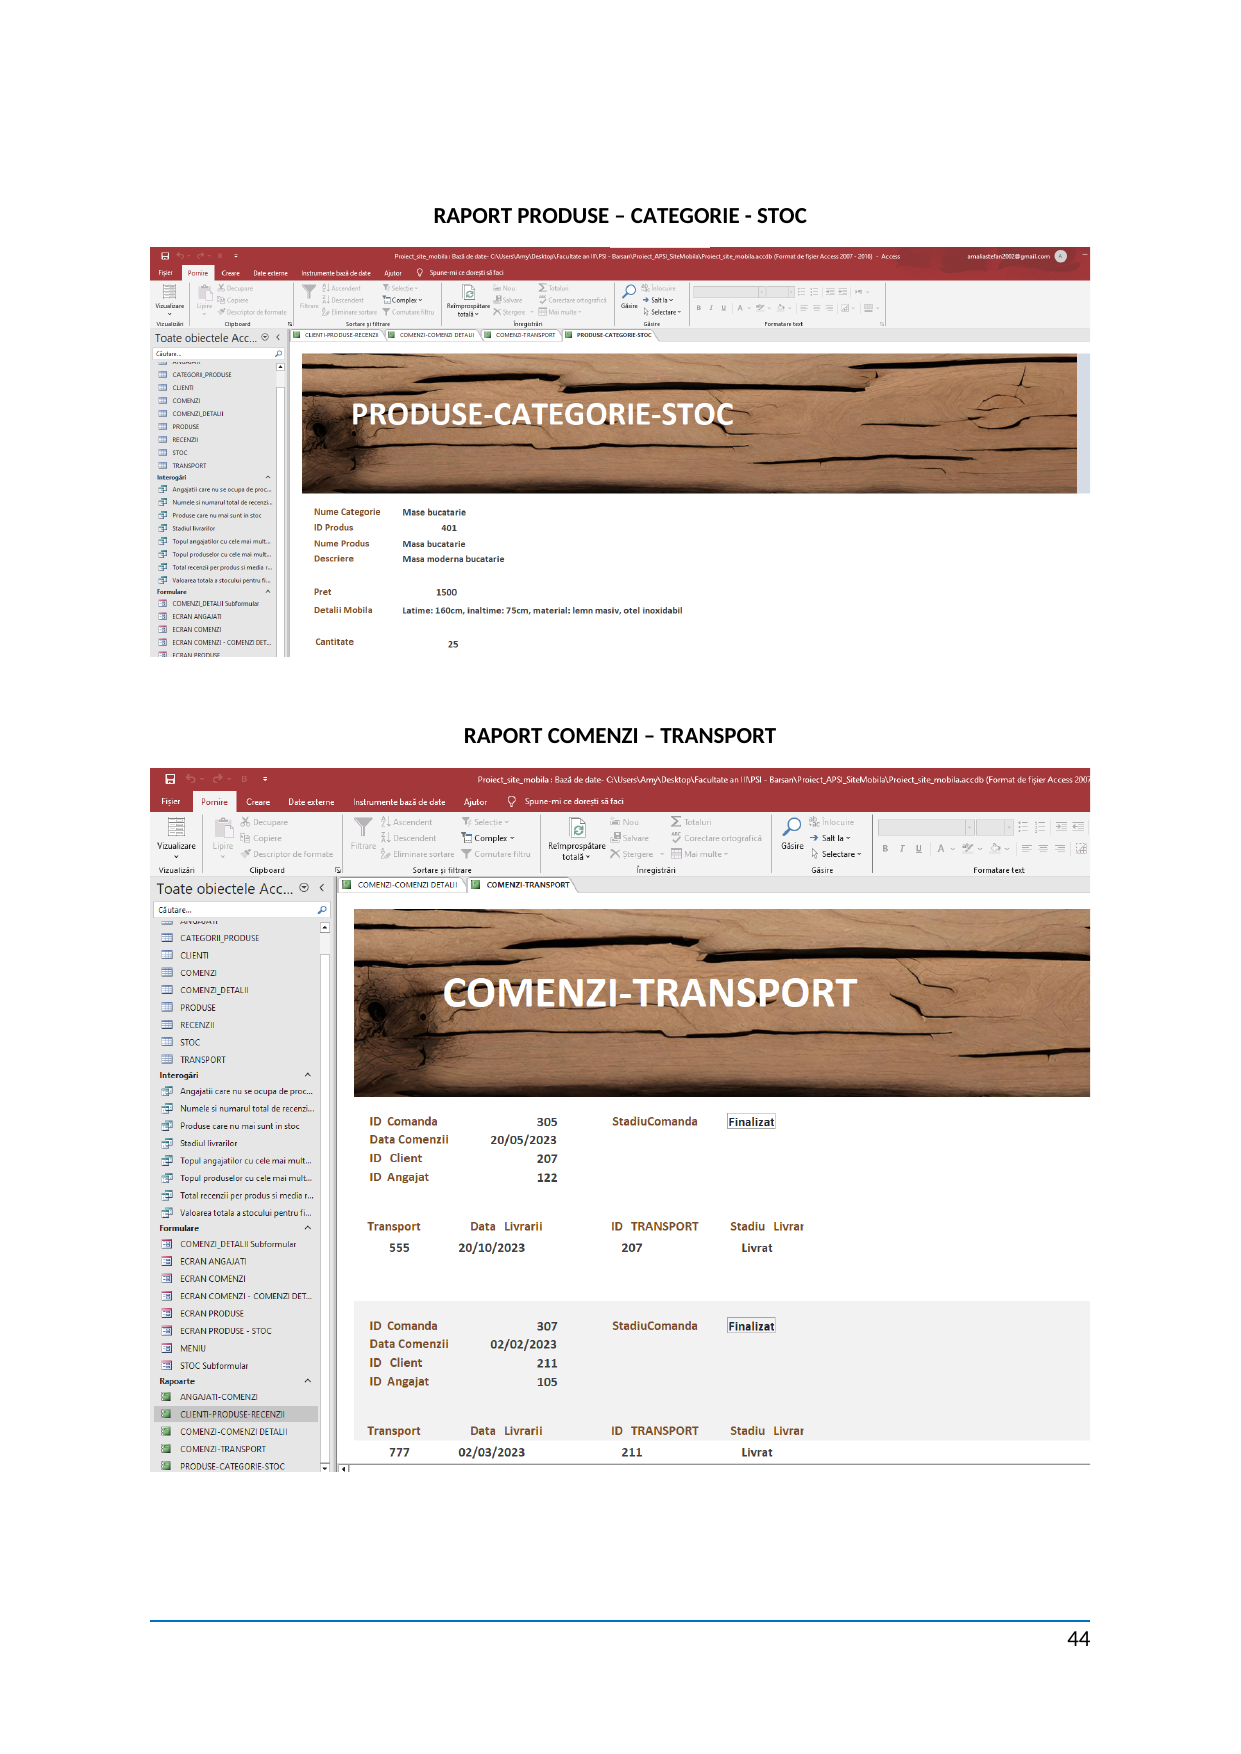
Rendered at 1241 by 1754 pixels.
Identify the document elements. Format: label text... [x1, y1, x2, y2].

text RAPORT PRODUSE – CATEGORIE - STOC [150, 201, 1090, 229]
text RAPORT COMENZI – TRANSPORT [150, 721, 1090, 749]
picture [150, 247, 1091, 657]
picture [150, 768, 1091, 1472]
